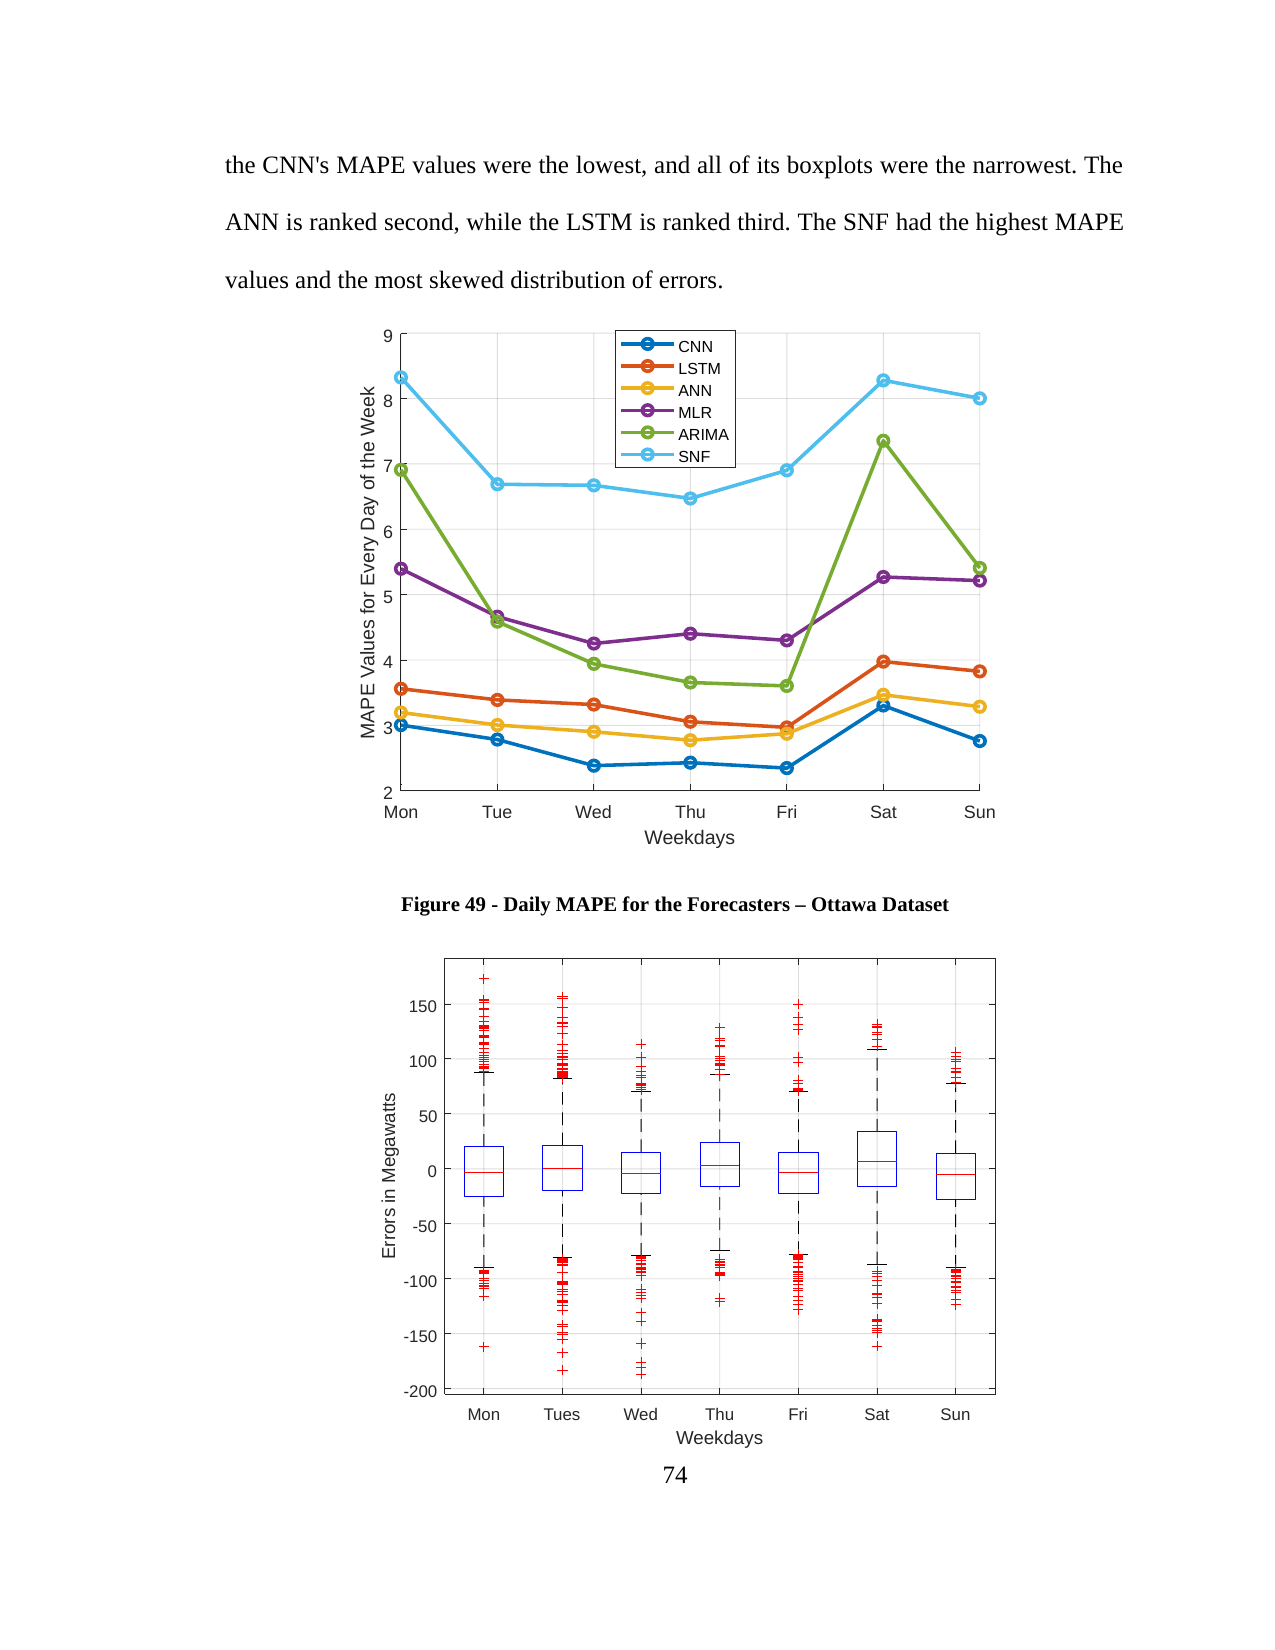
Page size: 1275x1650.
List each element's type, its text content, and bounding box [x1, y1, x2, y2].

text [225, 150, 1125, 294]
